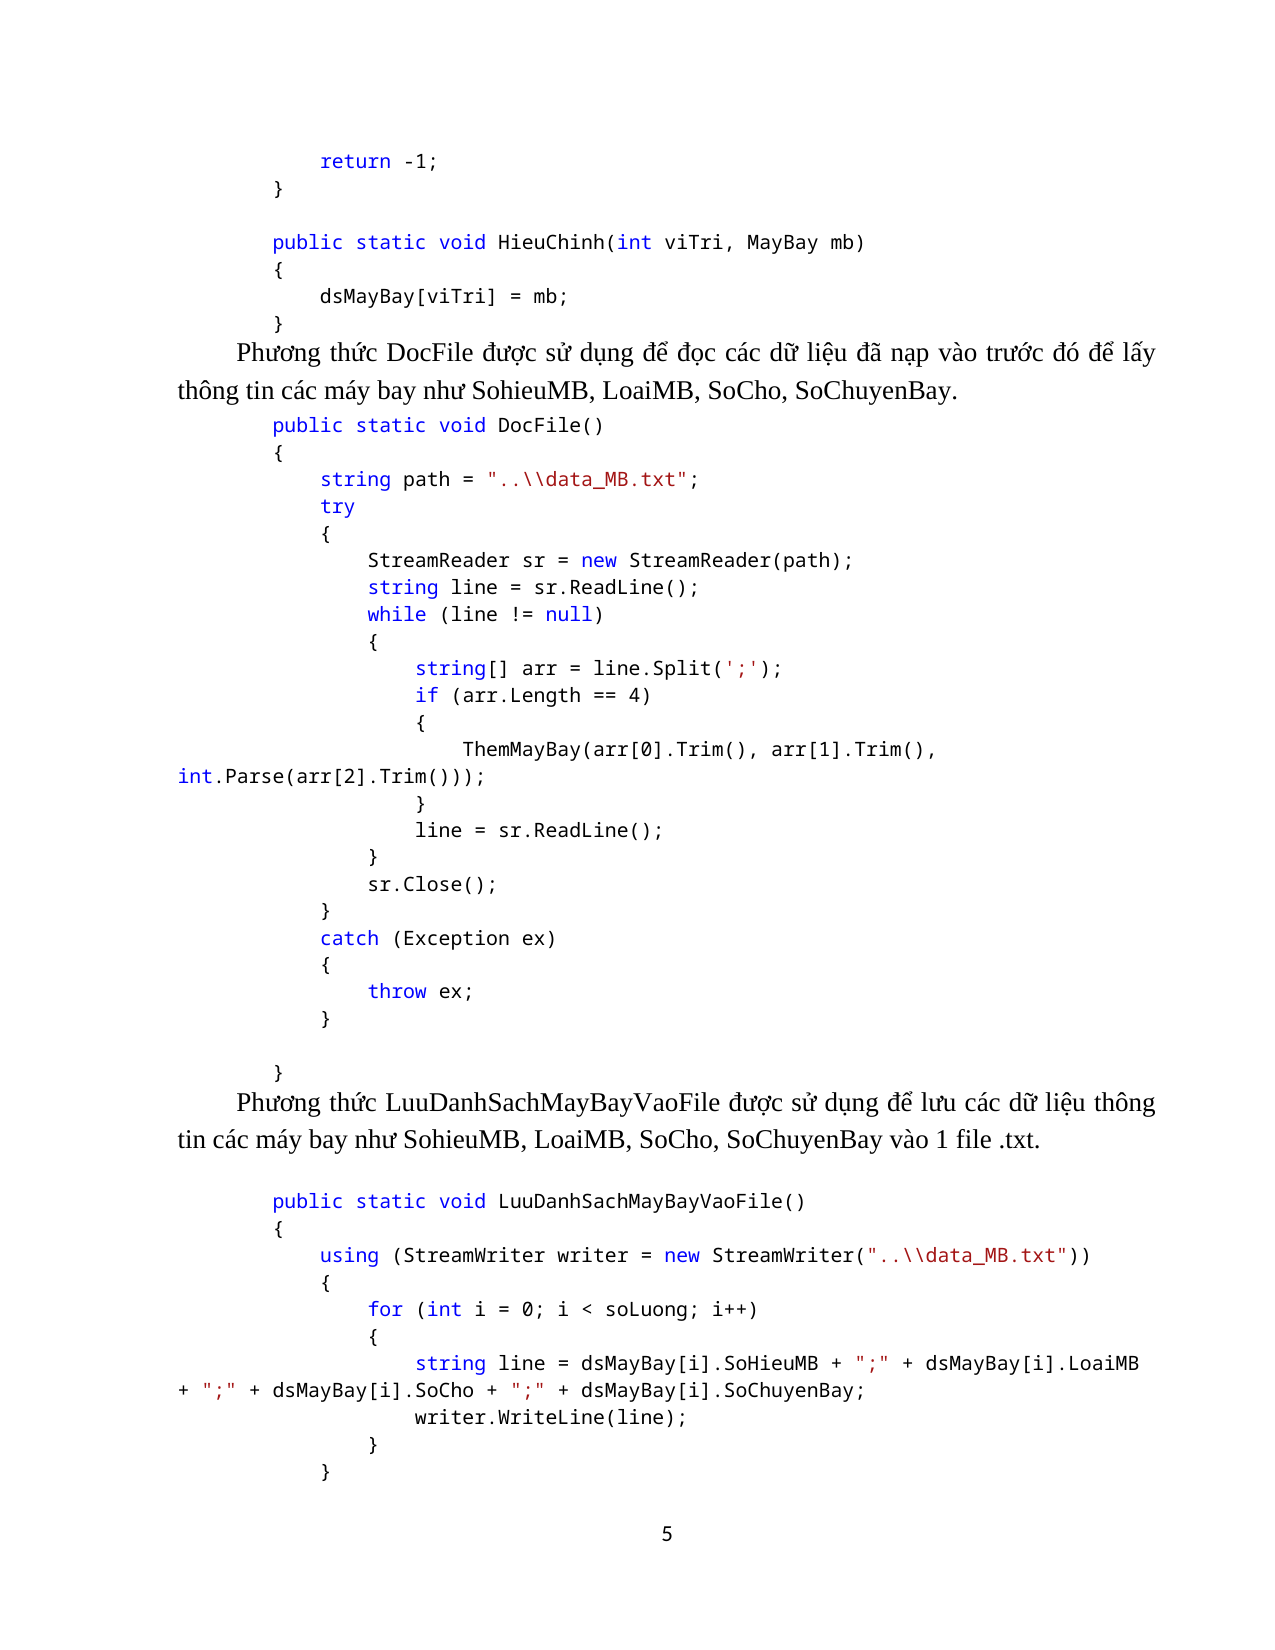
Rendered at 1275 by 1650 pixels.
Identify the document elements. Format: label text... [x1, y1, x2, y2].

text if (arr.Length == 4) [177, 681, 1157, 708]
text dsMayBay[viTri] = mb; [177, 283, 1157, 309]
text { [177, 951, 1157, 978]
text public static void HieuChinh(int viTri, MayBay mb) [177, 229, 1157, 256]
text sr.Close(); [177, 870, 1157, 897]
text Phương thức LuuDanhSachMayBayVaoFile được sử dụng để lưu các dữ liệu thông tin các máy bay như SohieuMB, LoaiMB, SoCho, SoChuyenBay vào 1 file .txt. [177, 1086, 1157, 1154]
text { [177, 519, 1157, 546]
text for (int i = 0; i < soLuong; i++) [177, 1295, 1157, 1322]
text StreamReader sr = new StreamReader(path); [177, 546, 1157, 573]
text { [177, 256, 1157, 283]
text { [177, 438, 1157, 465]
text } [177, 1059, 1157, 1086]
text { [177, 1214, 1157, 1241]
text while (line != null) [177, 600, 1157, 627]
text string line = sr.ReadLine(); [177, 573, 1157, 600]
text string path = "..\\data_MB.txt"; [177, 465, 1157, 492]
text } [177, 309, 1157, 337]
text catch (Exception ex) [177, 924, 1157, 951]
text { [177, 627, 1157, 654]
text } [177, 1457, 1157, 1484]
text return -1; [177, 148, 1157, 175]
text using (StreamWriter writer = new StreamWriter("..\\data_MB.txt")) [177, 1241, 1157, 1268]
text try [177, 492, 1157, 519]
text } [177, 897, 1157, 924]
text ThemMayBay(arr[0].Trim(), arr[1].Trim(), int.Parse(arr[2].Trim())); [177, 735, 1157, 789]
text line = sr.ReadLine(); [177, 816, 1157, 843]
text string line = dsMayBay[i].SoHieuMB + ";" + dsMayBay[i].LoaiMB + ";" + dsMayBay[i].SoCho + ";" + dsMayBay[i].SoChuyenBay; [177, 1349, 1157, 1403]
text } [177, 1430, 1157, 1457]
text { [177, 1268, 1157, 1295]
text throw ex; [177, 978, 1157, 1005]
text string[] arr = line.Split(';'); [177, 654, 1157, 681]
text } [177, 1005, 1157, 1032]
text { [177, 708, 1157, 735]
text } [177, 789, 1157, 816]
text writer.WriteLine(line); [177, 1403, 1157, 1430]
text } [177, 175, 1157, 202]
text } [177, 843, 1157, 870]
text public static void LuuDanhSachMayBayVaoFile() [177, 1187, 1157, 1214]
text { [177, 1322, 1157, 1349]
text public static void DocFile() [177, 411, 1157, 438]
text Phương thức DocFile được sử dụng để đọc các dữ liệu đã nạp vào trước đó để lấy thông tin các máy bay như SohieuMB, LoaiMB, SoCho, SoChuyenBay. [177, 337, 1157, 405]
